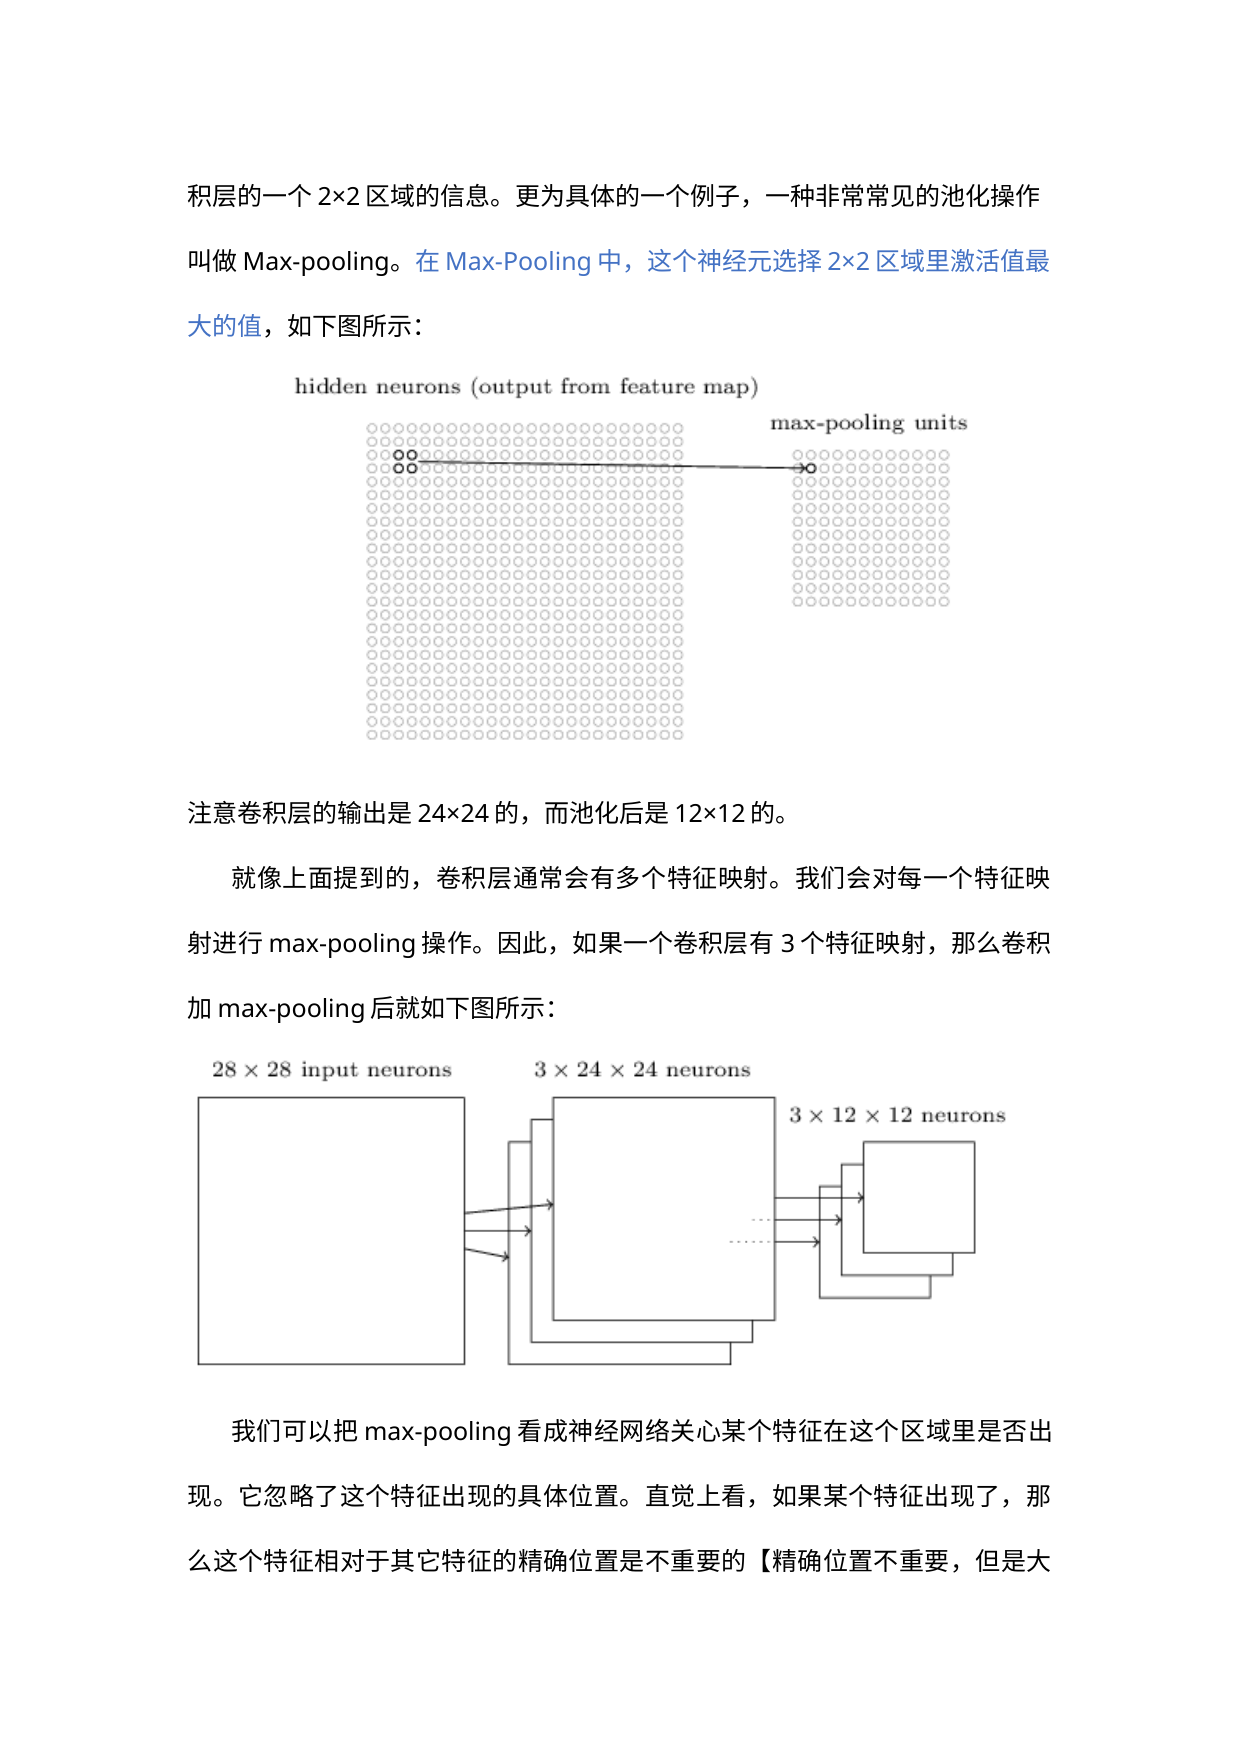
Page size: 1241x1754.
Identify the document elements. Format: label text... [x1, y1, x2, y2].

text 注意卷积层的输出是24×24的，而池化后是12×12的。 [187, 779, 1053, 844]
picture [243, 357, 997, 754]
picture [187, 1039, 1018, 1381]
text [187, 162, 1053, 357]
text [187, 1397, 1053, 1592]
